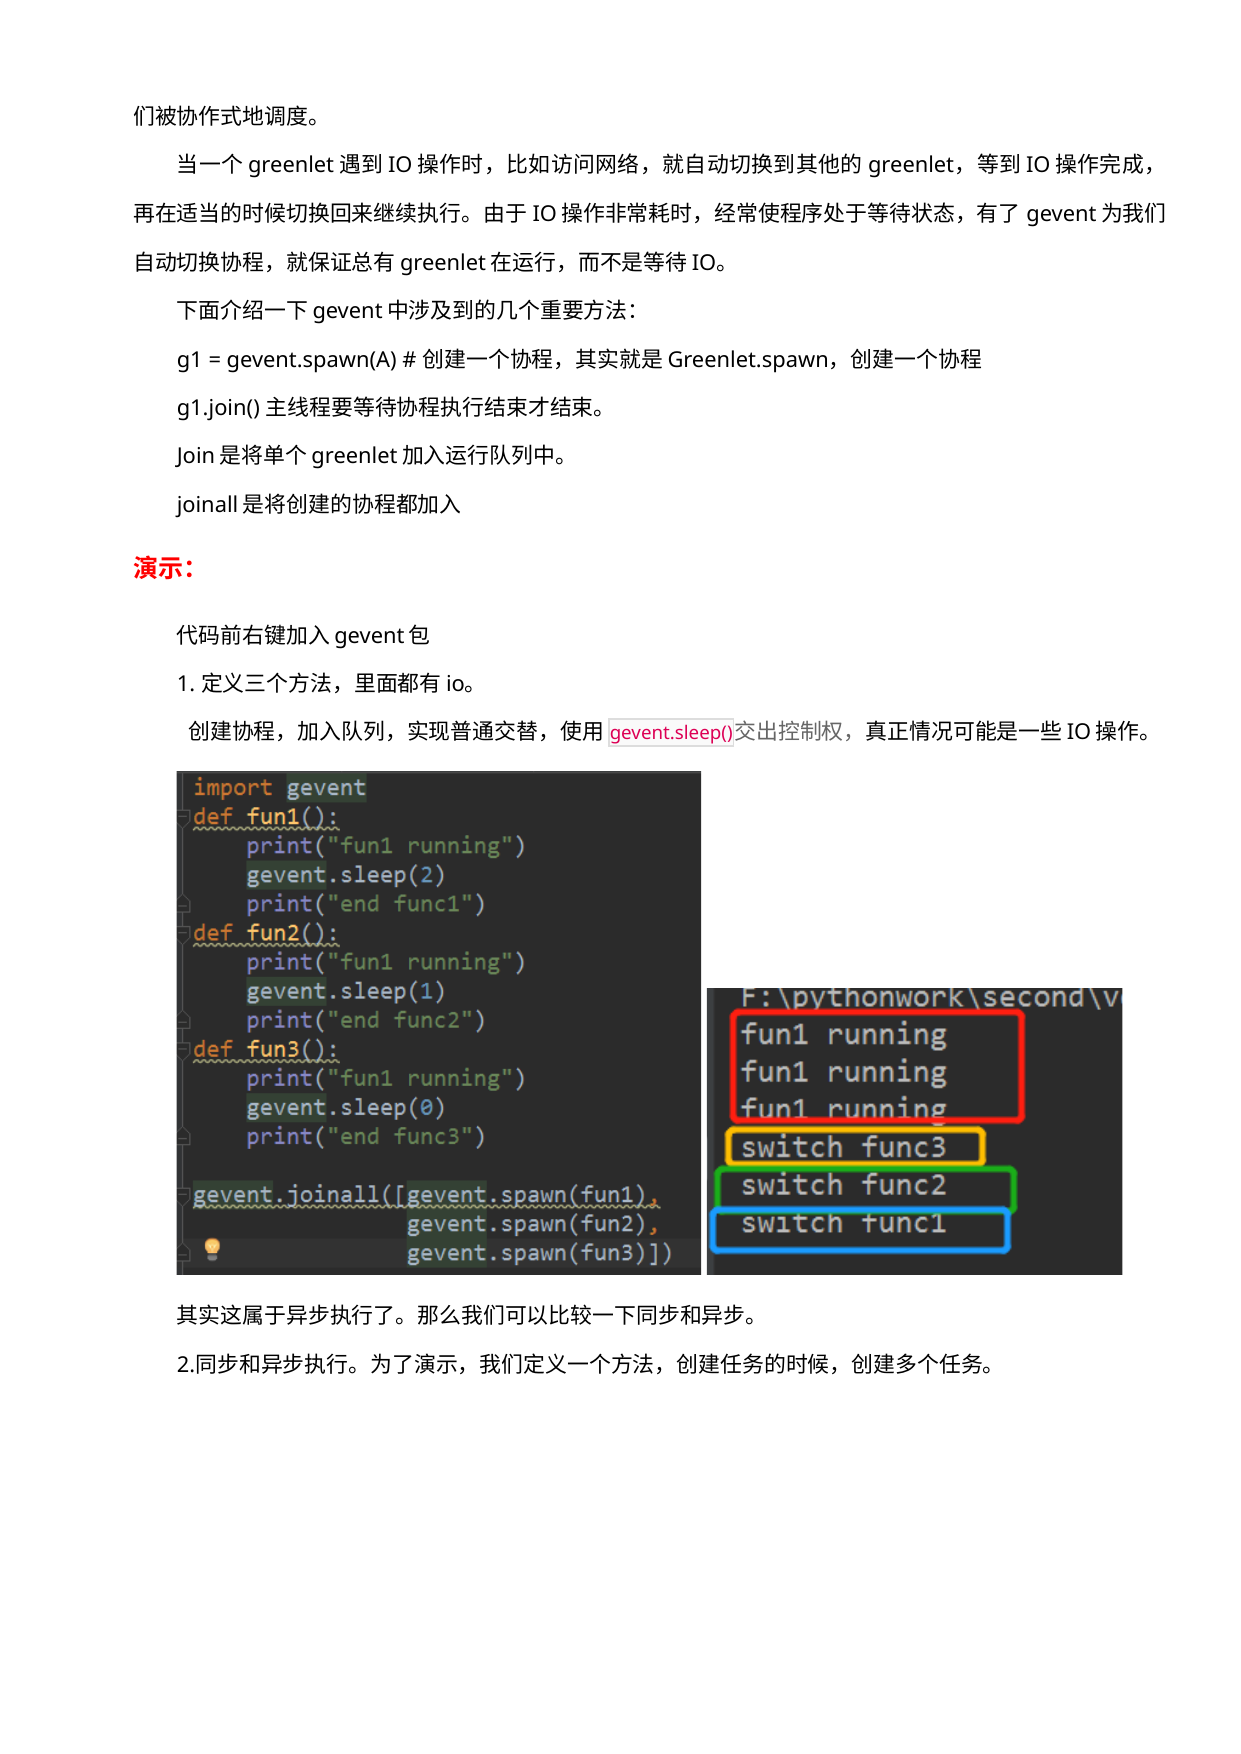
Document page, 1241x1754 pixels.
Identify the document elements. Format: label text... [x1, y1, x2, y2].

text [133, 99, 1167, 131]
text 1. 定义三个方法，里面都有io。 [133, 666, 1167, 698]
text 2.同步和异步执行。为了演示，我们定义一个方法，创建任务的时候，创建多个任务。 [133, 1346, 1167, 1379]
text 当一个greenlet遇到IO操作时，比如访问网络，就自动切换到其他的greenlet，等到IO操作完成，再在适当的时候切换回来继续执行。由于IO操作非常耗时，经常使程序处于等待状态，有了gevent为我们自动切换协程，就保证总有greenlet在运行，而不是等待IO。 [133, 147, 1167, 277]
text g1 = gevent.spawn(A) # 创建一个协程，其实就是Greenlet.spawn，创建一个协程 [133, 341, 1167, 374]
text Join是将单个greenlet加入运行队列中。 [133, 438, 1167, 470]
picture [176, 771, 702, 1275]
text 其实这属于异步执行了。那么我们可以比较一下同步和异步。 [133, 1298, 1167, 1330]
text g1.join() 主线程要等待协程执行结束才结束。 [133, 389, 1167, 422]
text 创建协程，加入队列，实现普通交替，使用gevent.sleep()交出控制权，真正情况可能是一些IO操作。 [735, 714, 1167, 747]
picture [706, 988, 1123, 1275]
text 演示： [133, 534, 1167, 599]
text joinall是将创建的协程都加入 [133, 486, 1167, 519]
text 下面介绍一下gevent中涉及到的几个重要方法： [133, 293, 1167, 325]
text 创建协程，加入队列，实现普通交替，使用gevent.sleep()交出控制权，真正情况可能是一些IO操作。 [133, 714, 734, 747]
text 代码前右键加入gevent包 [133, 618, 1167, 650]
